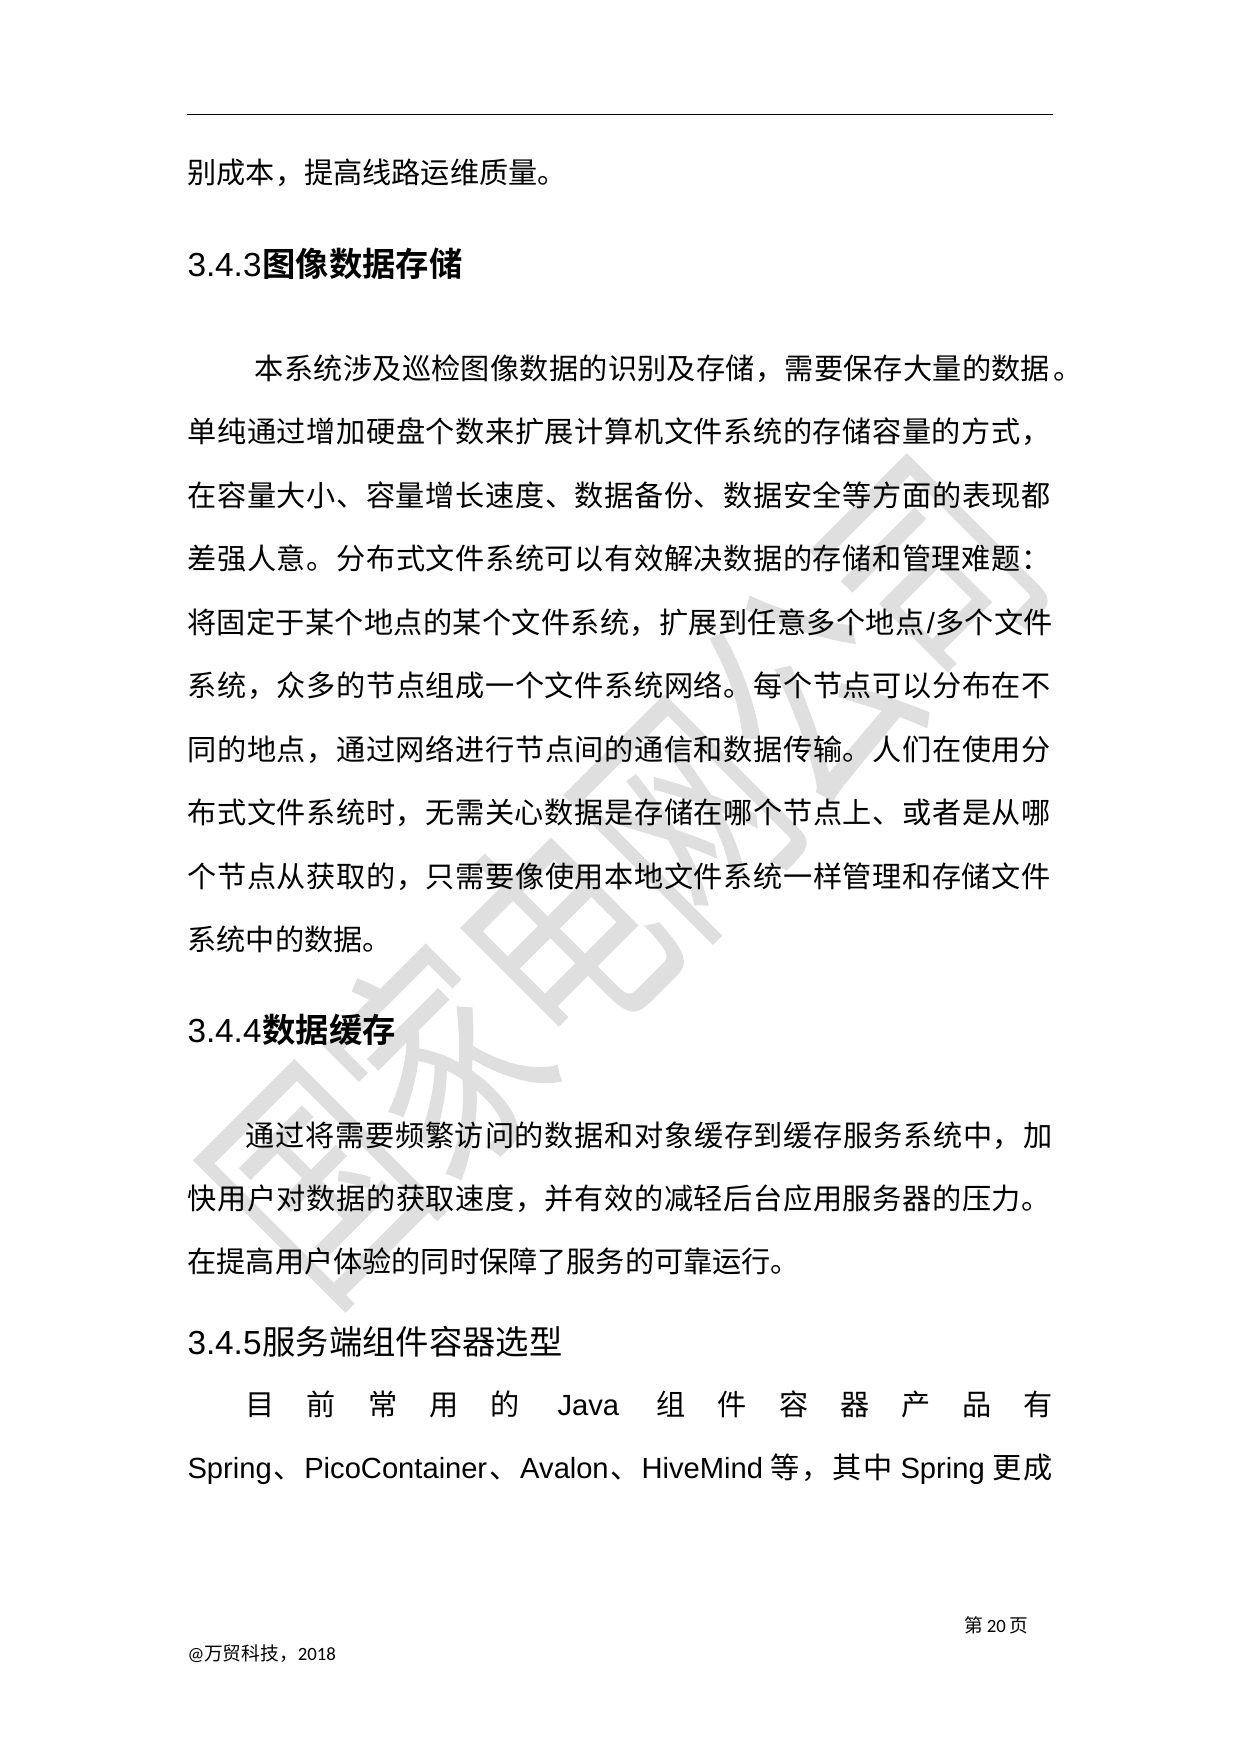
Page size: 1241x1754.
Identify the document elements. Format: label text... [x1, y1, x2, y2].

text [187, 150, 1053, 192]
text 通过将需要频繁访问的数据和对象缓存到缓存服务系统中，加快用户对数据的获取速度，并有效的减轻后台应用服务器的压力。在提高用户体验的同时保障了服务的可靠运行。 [187, 1112, 1053, 1281]
subtitle 数据缓存 [187, 1007, 1053, 1052]
subtitle 图像数据存储 [187, 241, 1053, 286]
subtitle 服务端组件容器选型 [187, 1319, 1053, 1364]
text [187, 1381, 1053, 1487]
text 本系统涉及巡检图像数据的识别及存储，需要保存大量的数据。单纯通过增加硬盘个数来扩展计算机文件系统的存储容量的方式，在容量大小、容量增长速度、数据备份、数据安全等方面的表现都差强人意。分布式文件系统可以有效解决数据的存储和管理难题：将固定于某个地点的某个文件系统，扩展到任意多个地点/多个文件系统，众多的节点组成一个文件系统网络。每个节点可以分布在不同的地点，通过网络进行节点间的通信和数据传输。人们在使用分布式文件系统时，无需关心数据是存储在哪个节点上、或者是从哪个节点从获取的，只需要像使用本地文件系统一样管理和存储文件系统中的数据。 [187, 346, 1053, 959]
